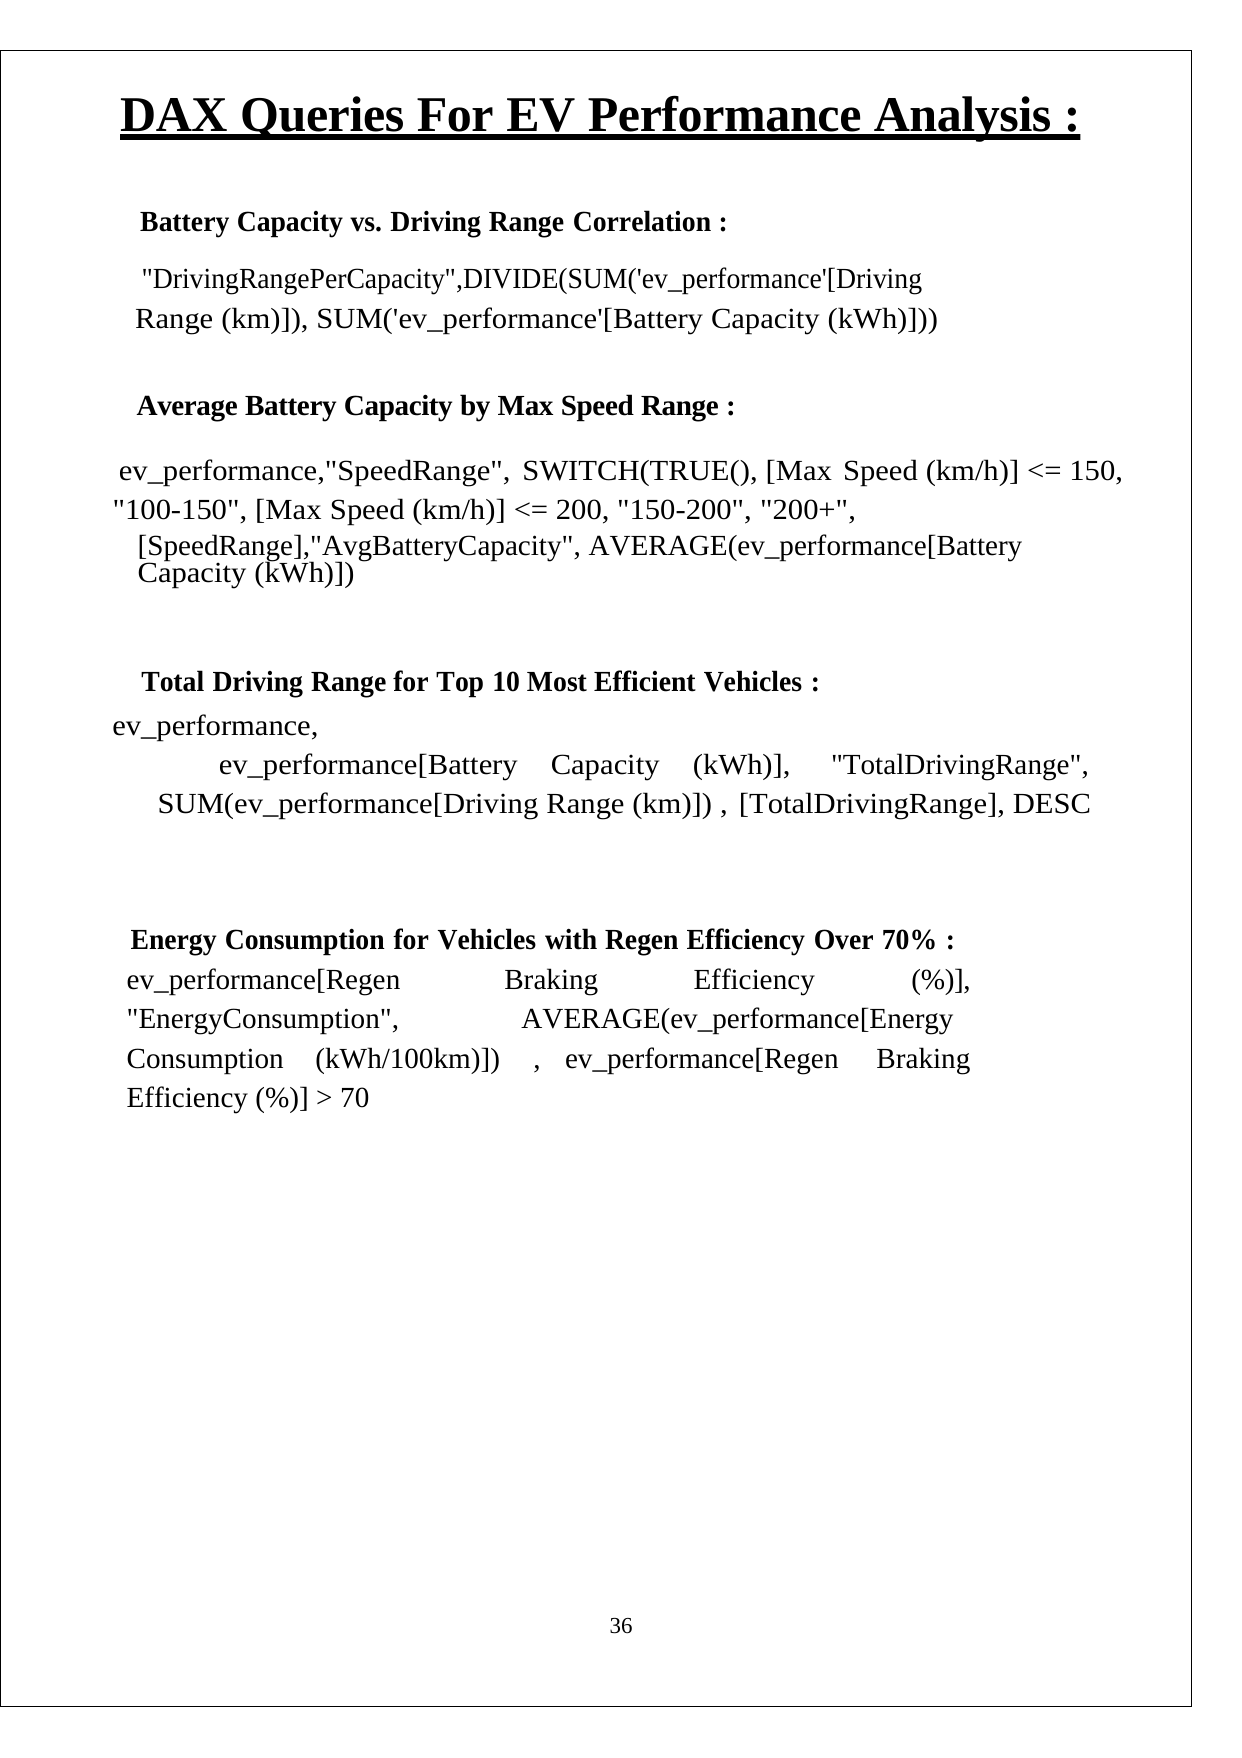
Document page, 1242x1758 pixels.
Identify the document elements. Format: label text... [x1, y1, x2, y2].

text Energy Consumption for Vehicles with Regen Efficiency Over 70% : ev_performance[Regen Braking Efficiency (%)], "EnergyConsumption", AVERAGE(ev_performance[Energy Consumption (kWh/100km)]) , ev_performance[Regen Braking Efficiency (%)] > 70 [126, 922, 972, 1114]
text ev_performance[Battery Capacity (kWh)], "TotalDrivingRange", SUM(ev_performance[Driving Range (km)]) , [TotalDrivingRange], DESC [157, 747, 1097, 820]
subtitle DAX Queries For EV Performance Analysis : [120, 84, 1188, 142]
subtitle Average Battery Capacity by Max Speed Range : [136, 388, 1188, 422]
text "DrivingRangePerCapacity",DIVIDE(SUM('ev_performance'[Driving Range (km)]), SUM('ev_performance'[Battery Capacity (kWh)])) [135, 261, 972, 334]
text ev_performance,"SpeedRange", SWITCH(TRUE(), [Max Speed (km/h)] <= 150, "100-150", [Max Speed (km/h)] <= 200, "150-200", "200+", [112, 453, 1123, 526]
text [SpeedRange],"AvgBatteryCapacity", AVERAGE(ev_performance[Battery Capacity (kWh)]) [137, 532, 1116, 589]
subtitle Battery Capacity vs. Driving Range Correlation : [140, 204, 1188, 237]
subtitle Total Driving Range for Top 10 Most Efficient Vehicles : [141, 664, 1188, 697]
text ev_performance, [112, 708, 1188, 741]
